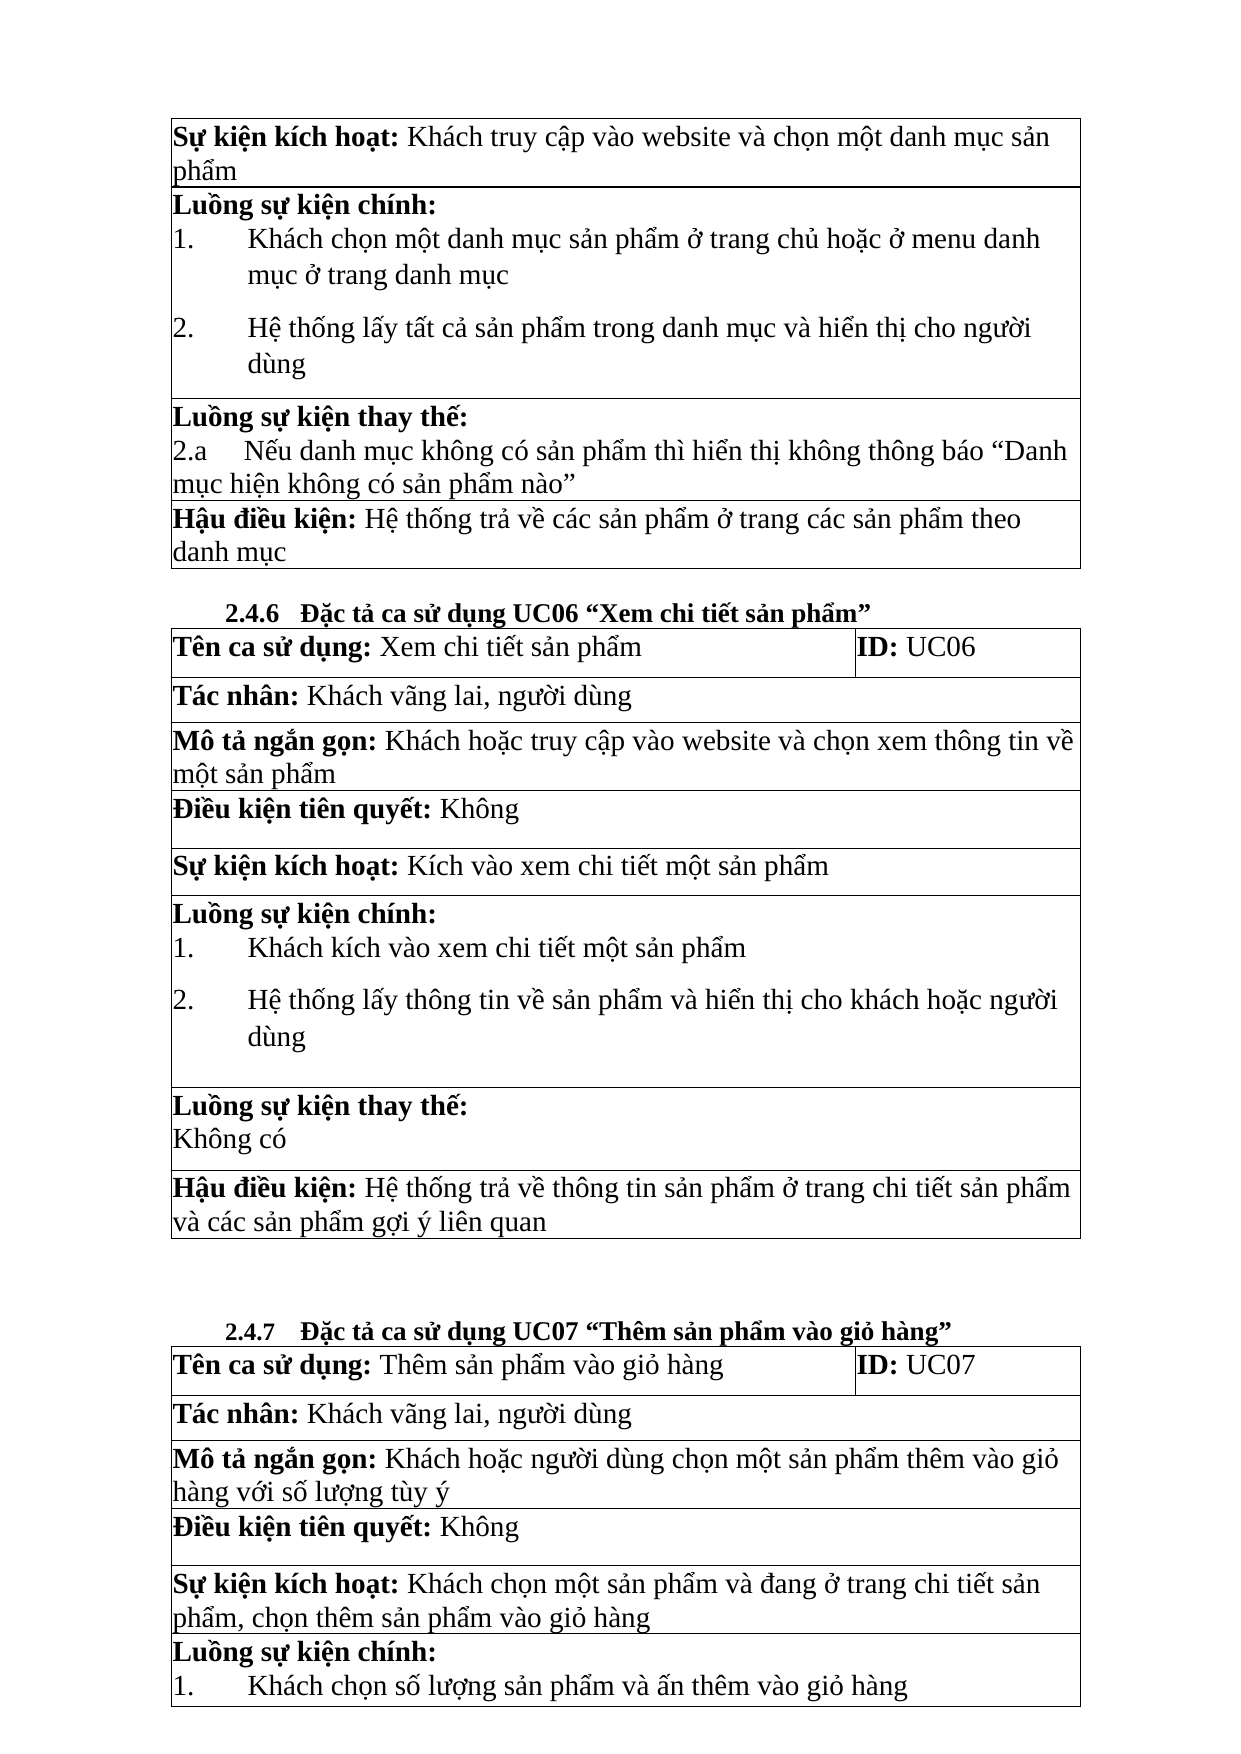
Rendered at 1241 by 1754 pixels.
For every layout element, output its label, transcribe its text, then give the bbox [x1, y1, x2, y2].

table_cell Điều kiện tiên quyết: Không [172, 1509, 1080, 1565]
table_cell Sự kiện kích hoạt: Kích vào xem chi tiết một sản phẩm [172, 849, 1080, 895]
table_cell Luồng sự kiện thay thế: Không có [172, 1088, 1080, 1169]
table_cell Mô tả ngắn gọn: Khách hoặc truy cập vào website và chọn xem thông tin về một sản phẩm [172, 723, 1080, 790]
table_header Tên ca sử dụng: Xem chi tiết sản phẩm [172, 629, 855, 677]
table_header Tên ca sử dụng: Thêm sản phẩm vào giỏ hàng [172, 1347, 855, 1395]
table_cell Luồng sự kiện chính: Khách kích vào xem chi tiết một sản phẩm Hệ thống lấy thông tin về sản phẩm và hiển thị cho khách hoặc người dùng [172, 896, 1080, 1087]
table_cell Luồng sự kiện thay thế: 2.a Nếu danh mục không có sản phẩm thì hiển thị không thông báo “Danh mục hiện không có sản phẩm nào” [172, 399, 1080, 500]
subtitle 2.4.7 Đặc tả ca sử dụng UC07 “Thêm sản phẩm vào giỏ hàng” [225, 1315, 1094, 1346]
table_cell Hậu điều kiện: Hệ thống trả về các sản phẩm ở trang các sản phẩm theo danh mục [172, 501, 1080, 568]
table_cell Sự kiện kích hoạt: Khách chọn một sản phẩm và đang ở trang chi tiết sản phẩm, chọn thêm sản phẩm vào giỏ hàng [172, 1566, 1080, 1633]
table_cell Luồng sự kiện chính: Khách chọn một danh mục sản phẩm ở trang chủ hoặc ở menu danh mục ở trang danh mục Hệ thống lấy tất cả sản phẩm trong danh mục và hiển thị cho người dùng [172, 188, 1080, 398]
table_cell Mô tả ngắn gọn: Khách hoặc người dùng chọn một sản phẩm thêm vào giỏ hàng với số lượng tùy ý [172, 1441, 1080, 1508]
table_cell Hậu điều kiện: Hệ thống trả về thông tin sản phẩm ở trang chi tiết sản phẩm và các sản phẩm gợi ý liên quan [172, 1171, 1080, 1238]
table_cell Điều kiện tiên quyết: Không [172, 791, 1080, 847]
table_cell Tác nhân: Khách vãng lai, người dùng [172, 678, 1080, 722]
table_header ID: UC07 [856, 1347, 1080, 1395]
table_header ID: UC06 [856, 629, 1080, 677]
table_cell Tác nhân: Khách vãng lai, người dùng [172, 1396, 1080, 1440]
table_cell Sự kiện kích hoạt: Khách truy cập vào website và chọn một danh mục sản phẩm [172, 119, 1080, 186]
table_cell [172, 1634, 1080, 1706]
subtitle 2.4.6 Đặc tả ca sử dụng UC06 “Xem chi tiết sản phẩm” [225, 597, 1094, 628]
